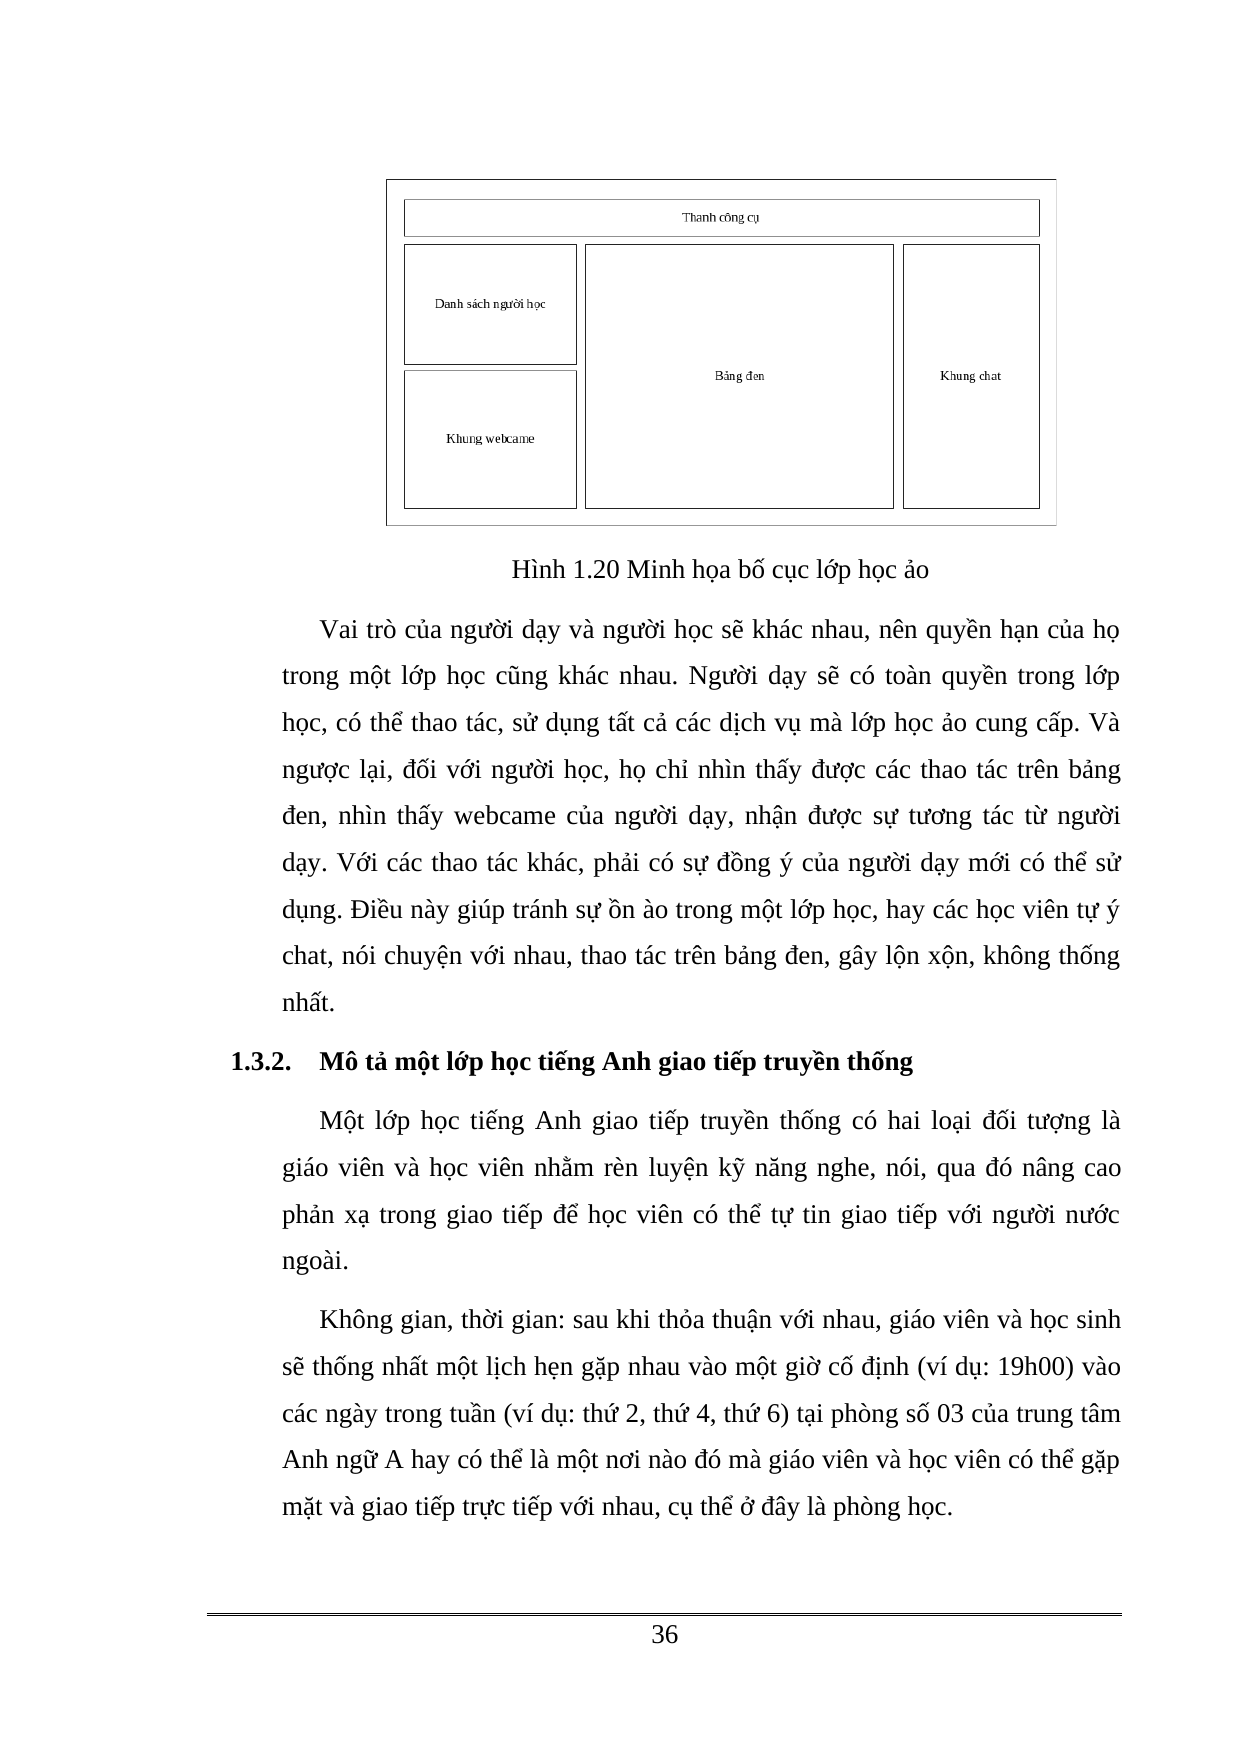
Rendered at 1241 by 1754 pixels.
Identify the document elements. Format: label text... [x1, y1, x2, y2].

text Một lớp học tiếng Anh giao tiếp truyền thống có hai loại đối tượng là giáo viên và học viên nhằm rèn luyện kỹ năng nghe, nói, qua đó nâng cao phản xạ trong giao tiếp để học viên có thể tự tin giao tiếp với người nước ngoài. [282, 1104, 1122, 1276]
text Không gian, thời gian: sau khi thỏa thuận với nhau, giáo viên và học sinh sẽ thống nhất một lịch hẹn gặp nhau vào một giờ cố định (ví dụ: 19h00) vào các ngày trong tuần (ví dụ: thứ 2, thứ 4, thứ 6) tại phòng số 03 của trung tâm Anh ngữ A hay có thể là một nơi nào đó mà giáo viên và học viên có thể gặp mặt và giao tiếp trực tiếp với nhau, cụ thể ở đây là phòng học. [282, 1304, 1122, 1521]
subtitle Mô tả một lớp học tiếng Anh giao tiếp truyền thống [230, 1045, 1122, 1076]
text Vai trò của người dạy và người học sẽ khác nhau, nên quyền hạn của họ trong một lớp học cũng khác nhau. Người dạy sẽ có toàn quyền trong lớp học, có thể thao tác, sử dụng tất cả các dịch vụ mà lớp học ảo cung cấp. Và ngược lại, đối với người học, họ chỉ nhìn thấy được các thao tác trên bảng đen, nhìn thấy webcame của người dạy, nhận được sự tương tác từ người dạy. Với các thao tác khác, phải có sự đồng ý của người dạy mới có thể sử dụng. Điều này giúp tránh sự ồn ào trong một lớp học, hay các học viên tự ý chat, nói chuyện với nhau, thao tác trên bảng đen, gây lộn xộn, không thống nhất. [282, 613, 1122, 1017]
text Hình 1.20 Minh họa bố cục lớp học ảo [282, 554, 1122, 585]
